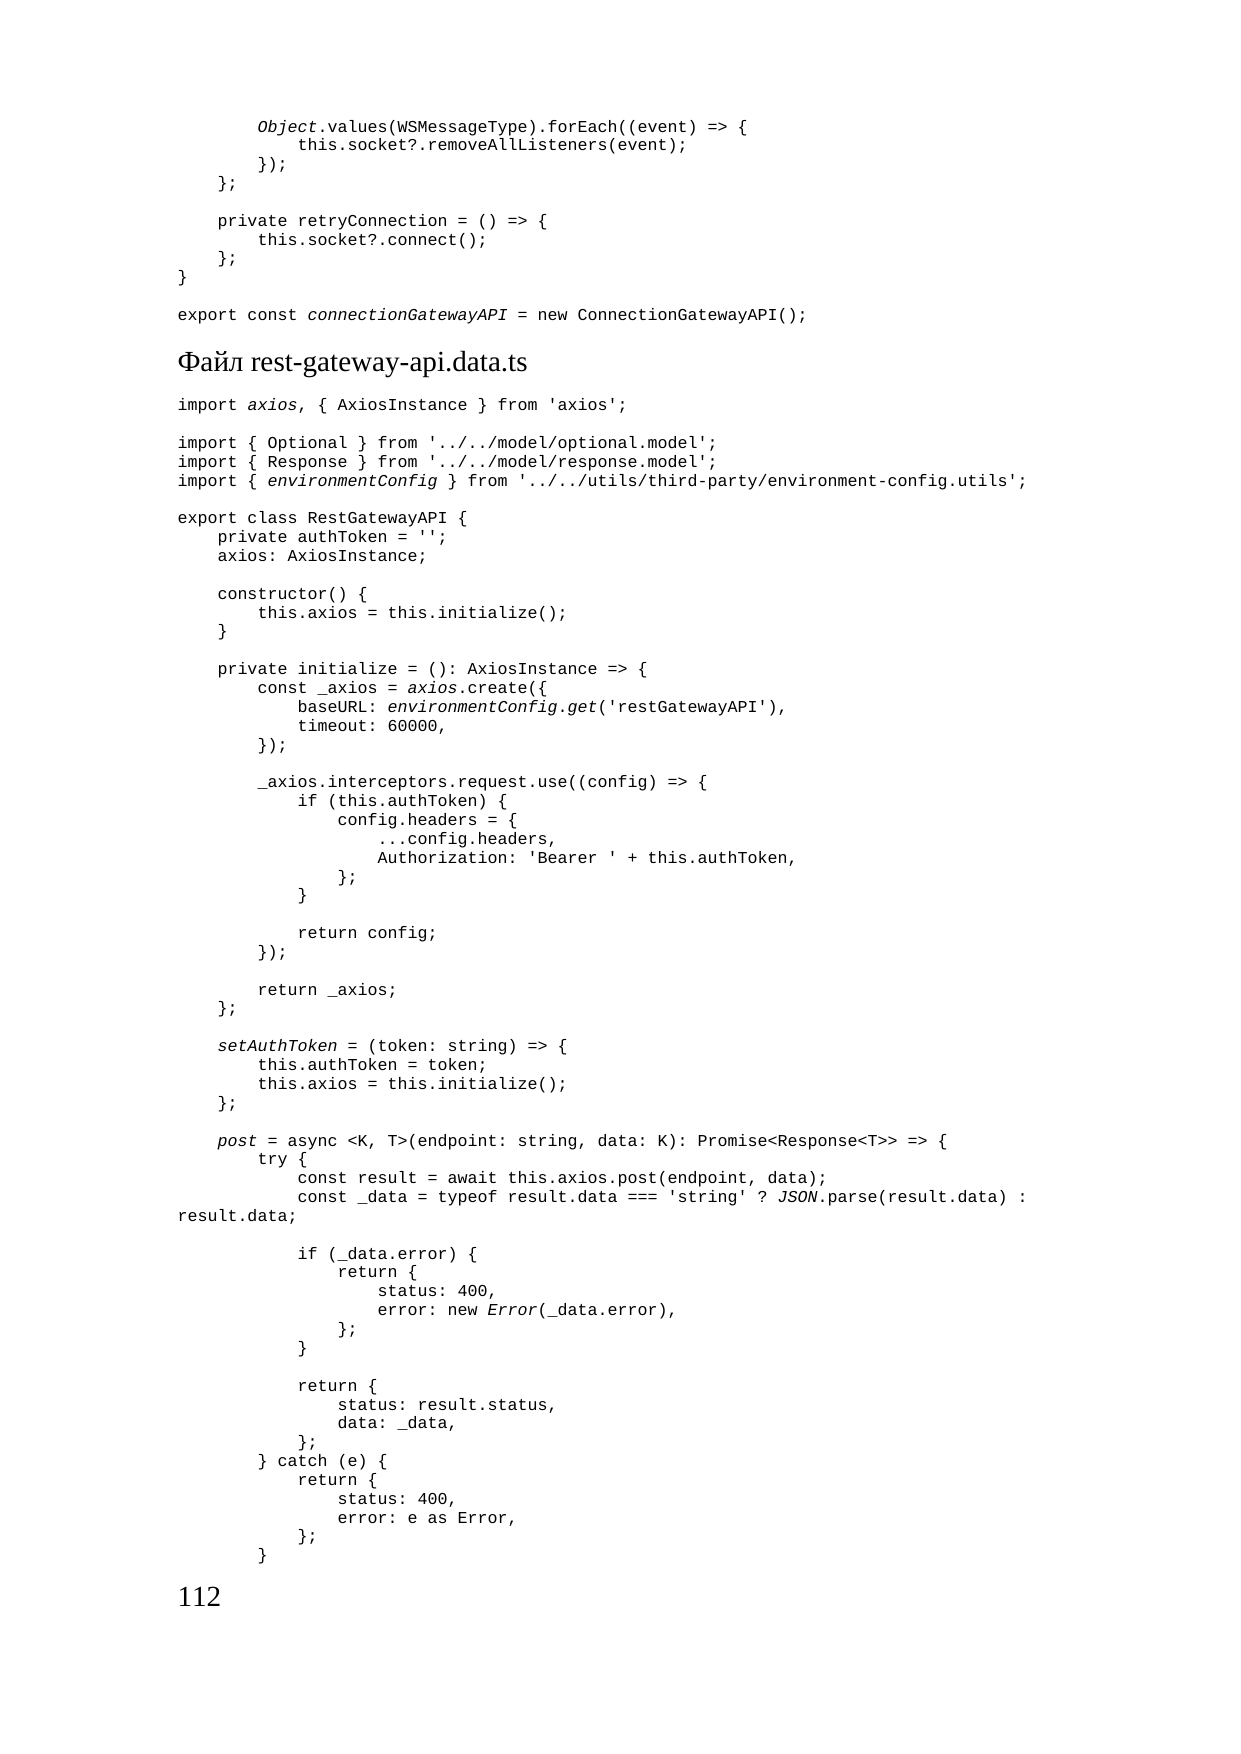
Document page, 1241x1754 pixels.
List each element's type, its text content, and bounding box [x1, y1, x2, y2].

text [177, 397, 1152, 1566]
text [177, 118, 1152, 326]
text Файл rest-gateway-api.data.ts [177, 344, 1152, 378]
